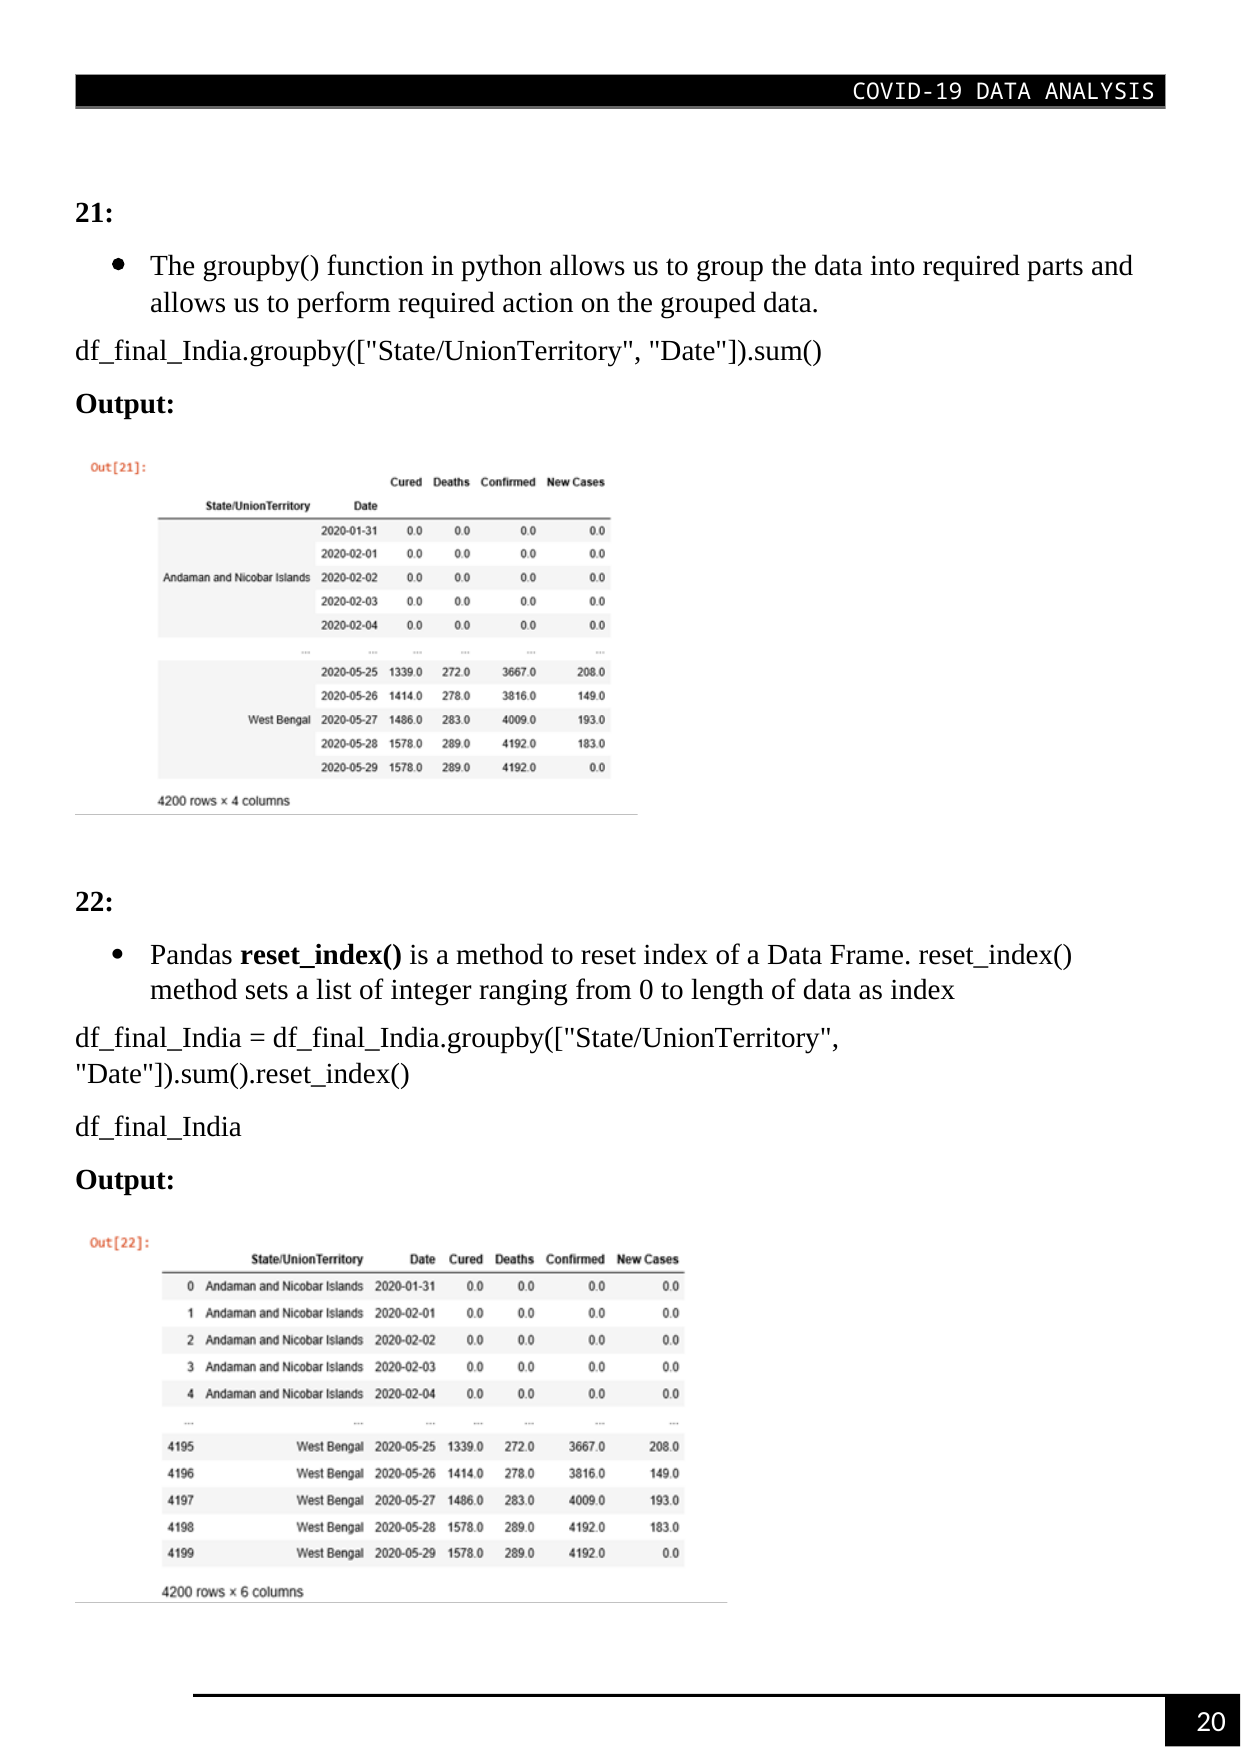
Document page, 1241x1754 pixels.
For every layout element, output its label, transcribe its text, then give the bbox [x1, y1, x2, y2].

text Output: [75, 386, 1165, 419]
list The groupby() function in python allows us to group the data into required parts and allows us to perform required action on the grouped data. [112, 248, 1165, 318]
picture [75, 1232, 728, 1604]
text df_final_India.groupby(["State/UnionTerritory", "Date"]).sum() [75, 333, 1165, 366]
text df_final_India = df_final_India.groupby(["State/UnionTerritory", "Date"]).sum().reset_index() [75, 1020, 1165, 1090]
list Pandas reset_index() is a method to reset index of a Data Frame. reset_index() method sets a list of integer ranging from 0 to length of data as index [112, 937, 1165, 1006]
text 22: [75, 884, 1165, 917]
picture [75, 460, 638, 816]
text 21: [75, 196, 1165, 229]
text df_final_India [75, 1109, 1165, 1143]
text Output: [75, 1162, 1165, 1196]
